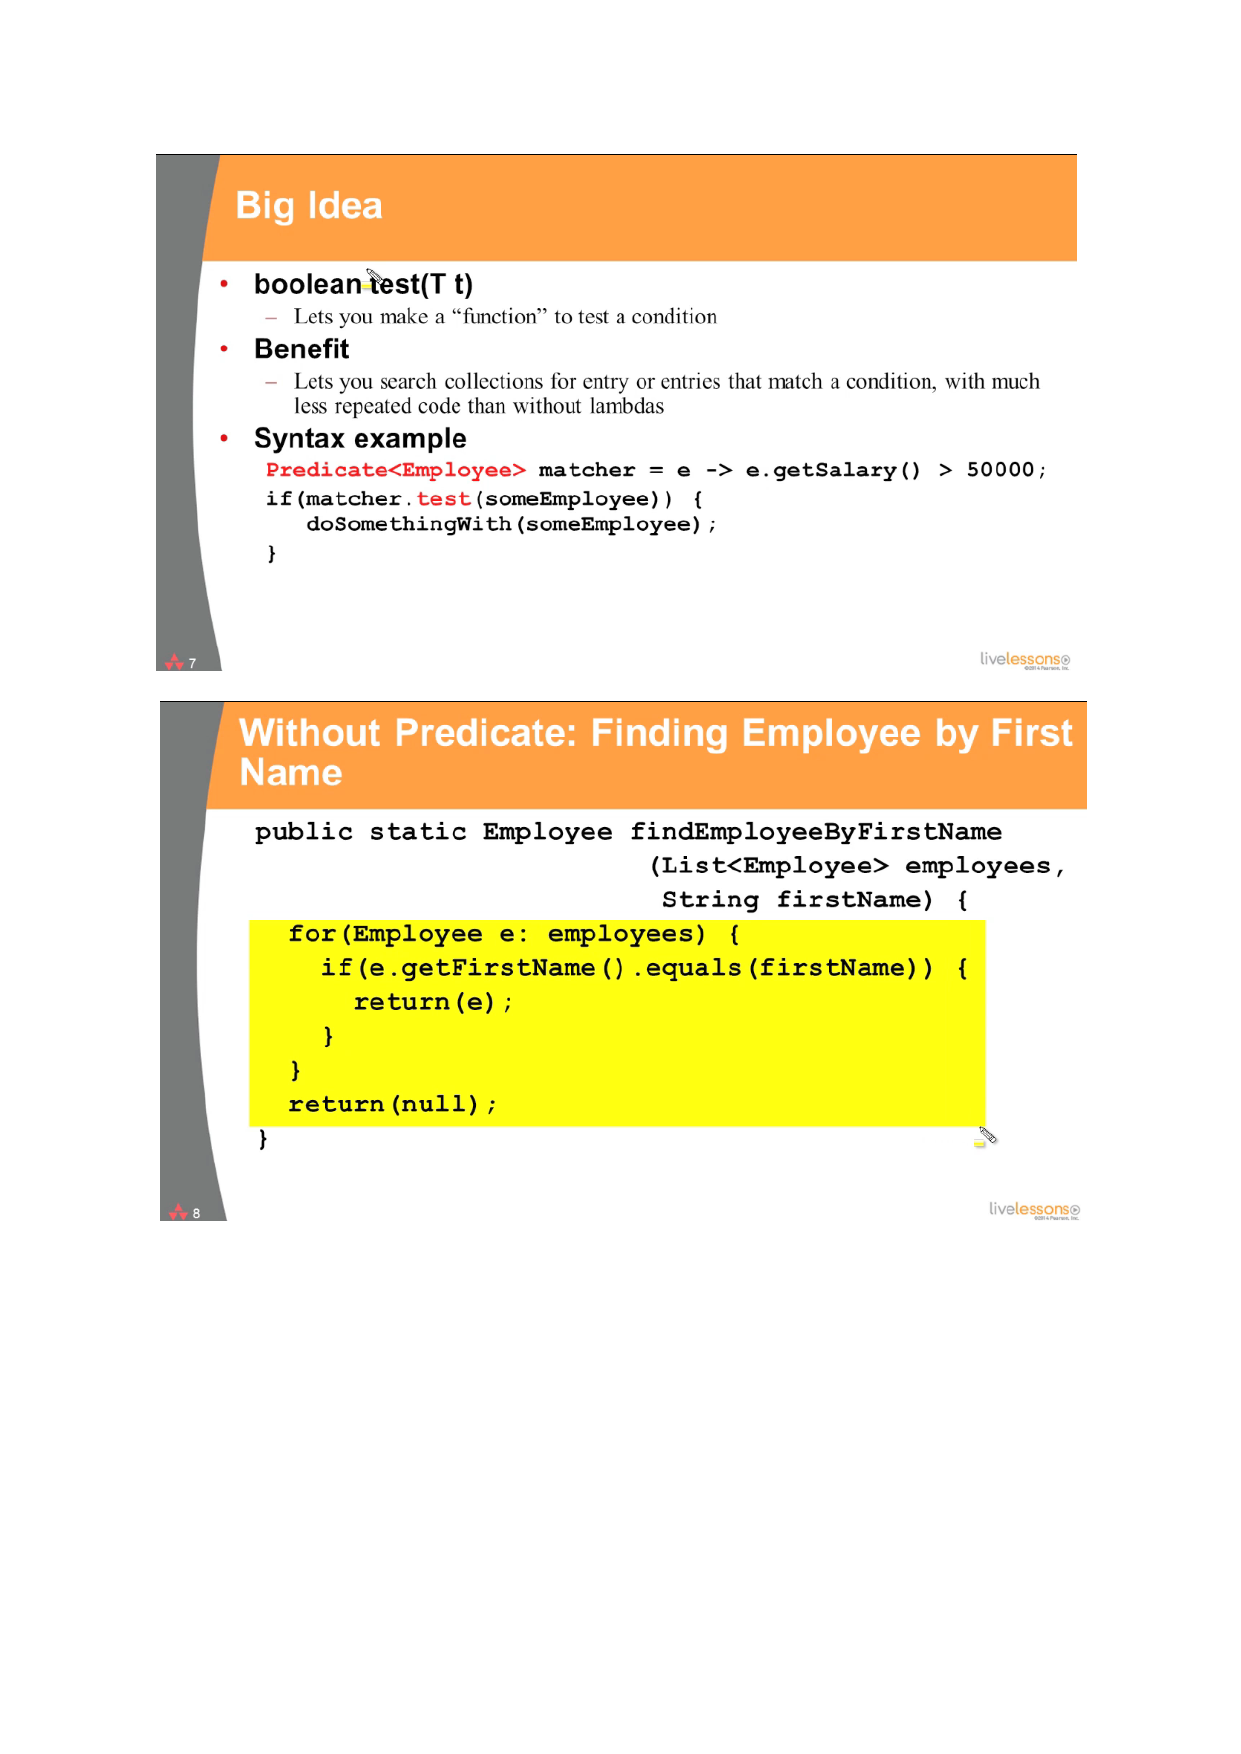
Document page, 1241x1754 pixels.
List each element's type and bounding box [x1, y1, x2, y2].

picture [150, 150, 1091, 671]
picture [150, 696, 1091, 1221]
